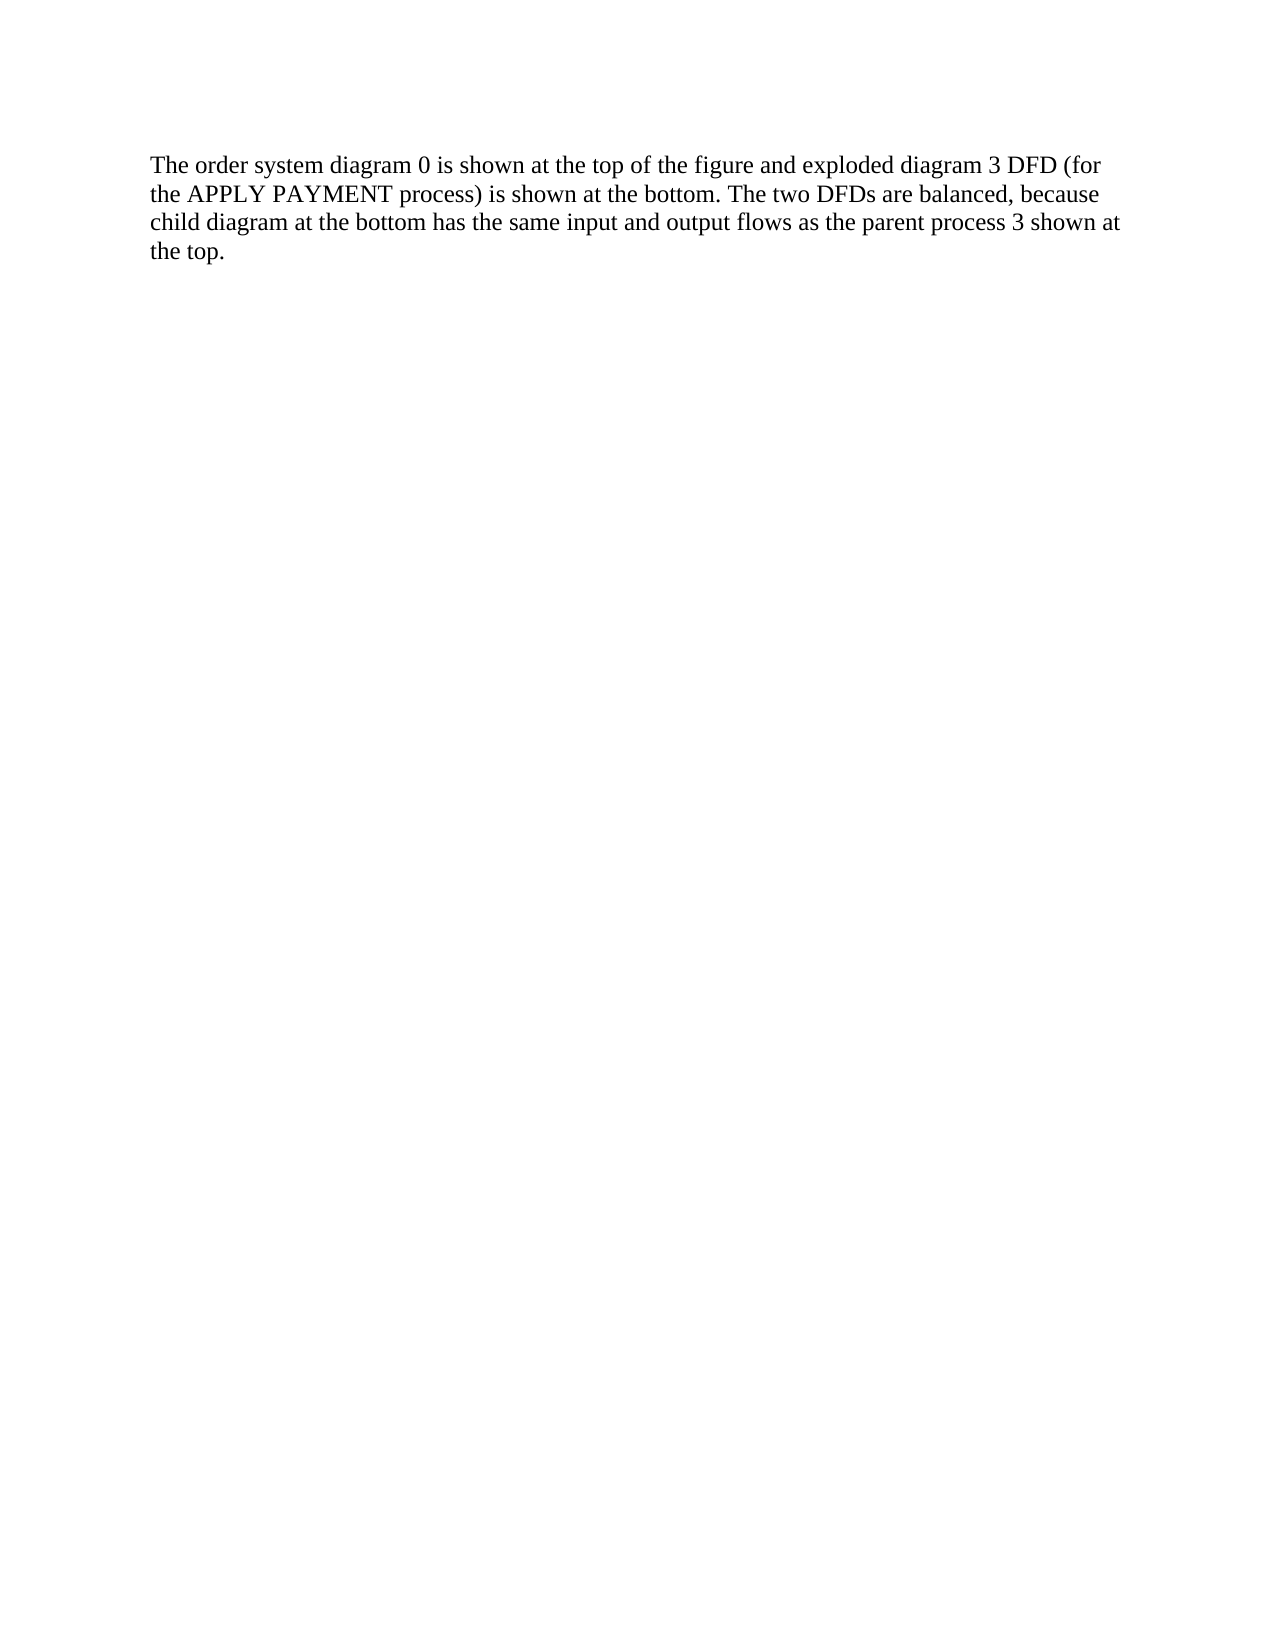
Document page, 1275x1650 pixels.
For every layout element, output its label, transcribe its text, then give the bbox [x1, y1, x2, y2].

text The order system diagram 0 is shown at the top of the figure and exploded diagram 3 DFD (for the APPLY PAYMENT process) is shown at the bottom. The two DFDs are balanced, because child diagram at the bottom has the same input and output flows as the parent process 3 shown at the top. [150, 150, 1125, 265]
